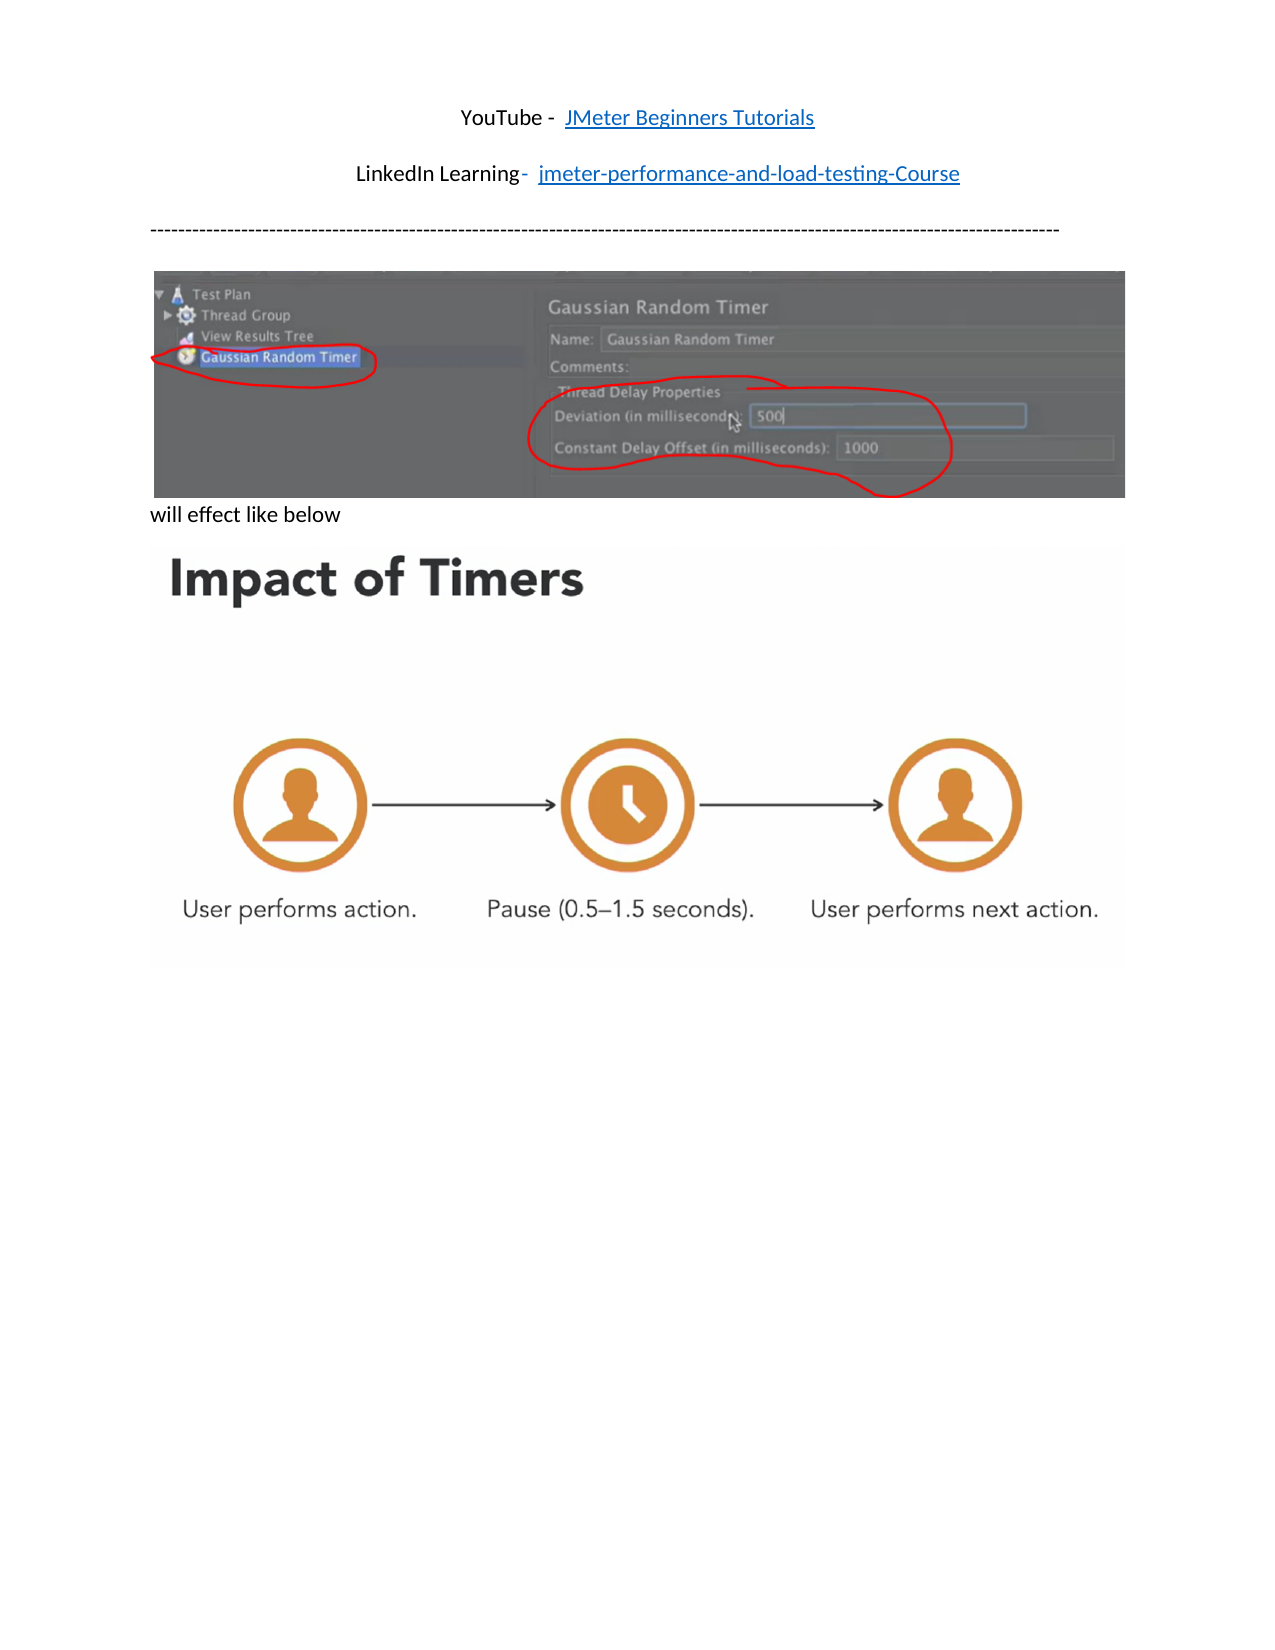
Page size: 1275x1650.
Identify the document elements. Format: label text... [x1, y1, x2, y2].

text will effect like below [150, 498, 1125, 528]
picture [150, 271, 1125, 498]
picture [150, 546, 1125, 968]
